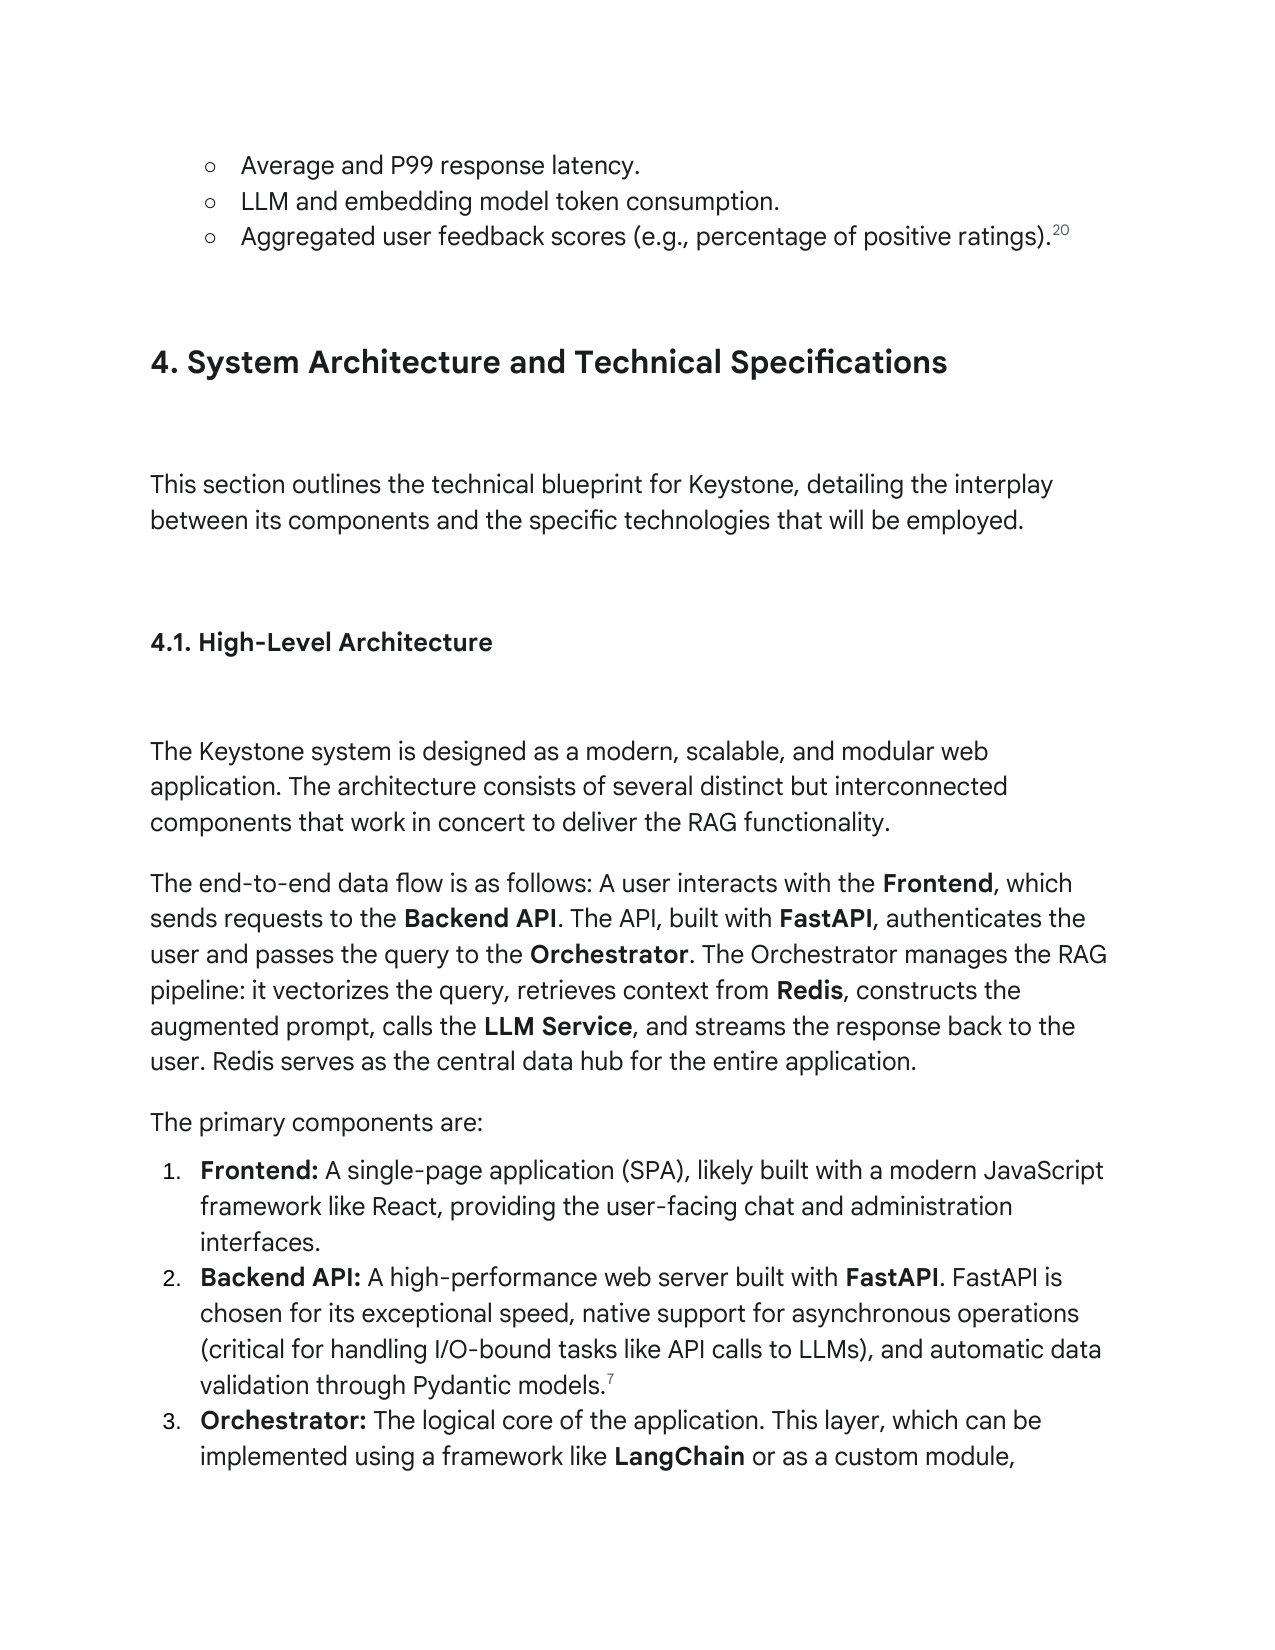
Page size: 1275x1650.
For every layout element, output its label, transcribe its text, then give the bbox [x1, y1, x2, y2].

subtitle 4.1. High-Level Architecture [150, 627, 1125, 658]
list Average and P99 response latency. [203, 150, 1125, 181]
subtitle 4. System Architecture and Technical Specifications [150, 343, 1125, 382]
list Frontend: A single-page application (SPA), likely built with a modern JavaScript framework like React, providing the user-facing chat and administration interfaces. [162, 1156, 1125, 1258]
list Aggregated user feedback scores (e.g., percentage of positive ratings).20 [203, 221, 1125, 253]
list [162, 1406, 1125, 1473]
text The Keystone system is designed as a modern, scalable, and modular web application. The architecture consists of several distinct but interconnected components that work in concert to deliver the RAG functionality. [150, 736, 1125, 838]
list LLM and embedding model token consumption. [203, 186, 1125, 217]
text The end-to-end data flow is as follows: A user interacts with the Frontend, which sends requests to the Backend API. The API, built with FastAPI, authenticates the user and passes the query to the Orchestrator. The Orchestrator manages the RAG pipeline: it vectorizes the query, retrieves context from Redis, constructs the augmented prompt, calls the LLM Service, and streams the response back to the user. Redis serves as the central data hub for the entire application. [150, 868, 1125, 1078]
text This section outlines the technical blueprint for Keystone, detailing the interplay between its components and the specific technologies that will be employed. [150, 469, 1125, 537]
text The primary components are: [150, 1107, 1125, 1139]
list Backend API: A high-performance web server built with FastAPI. FastAPI is chosen for its exceptional speed, native support for asynchronous operations (critical for handling I/O-bound tasks like API calls to LLMs), and automatic data validation through Pydantic models.7 [162, 1263, 1125, 1401]
